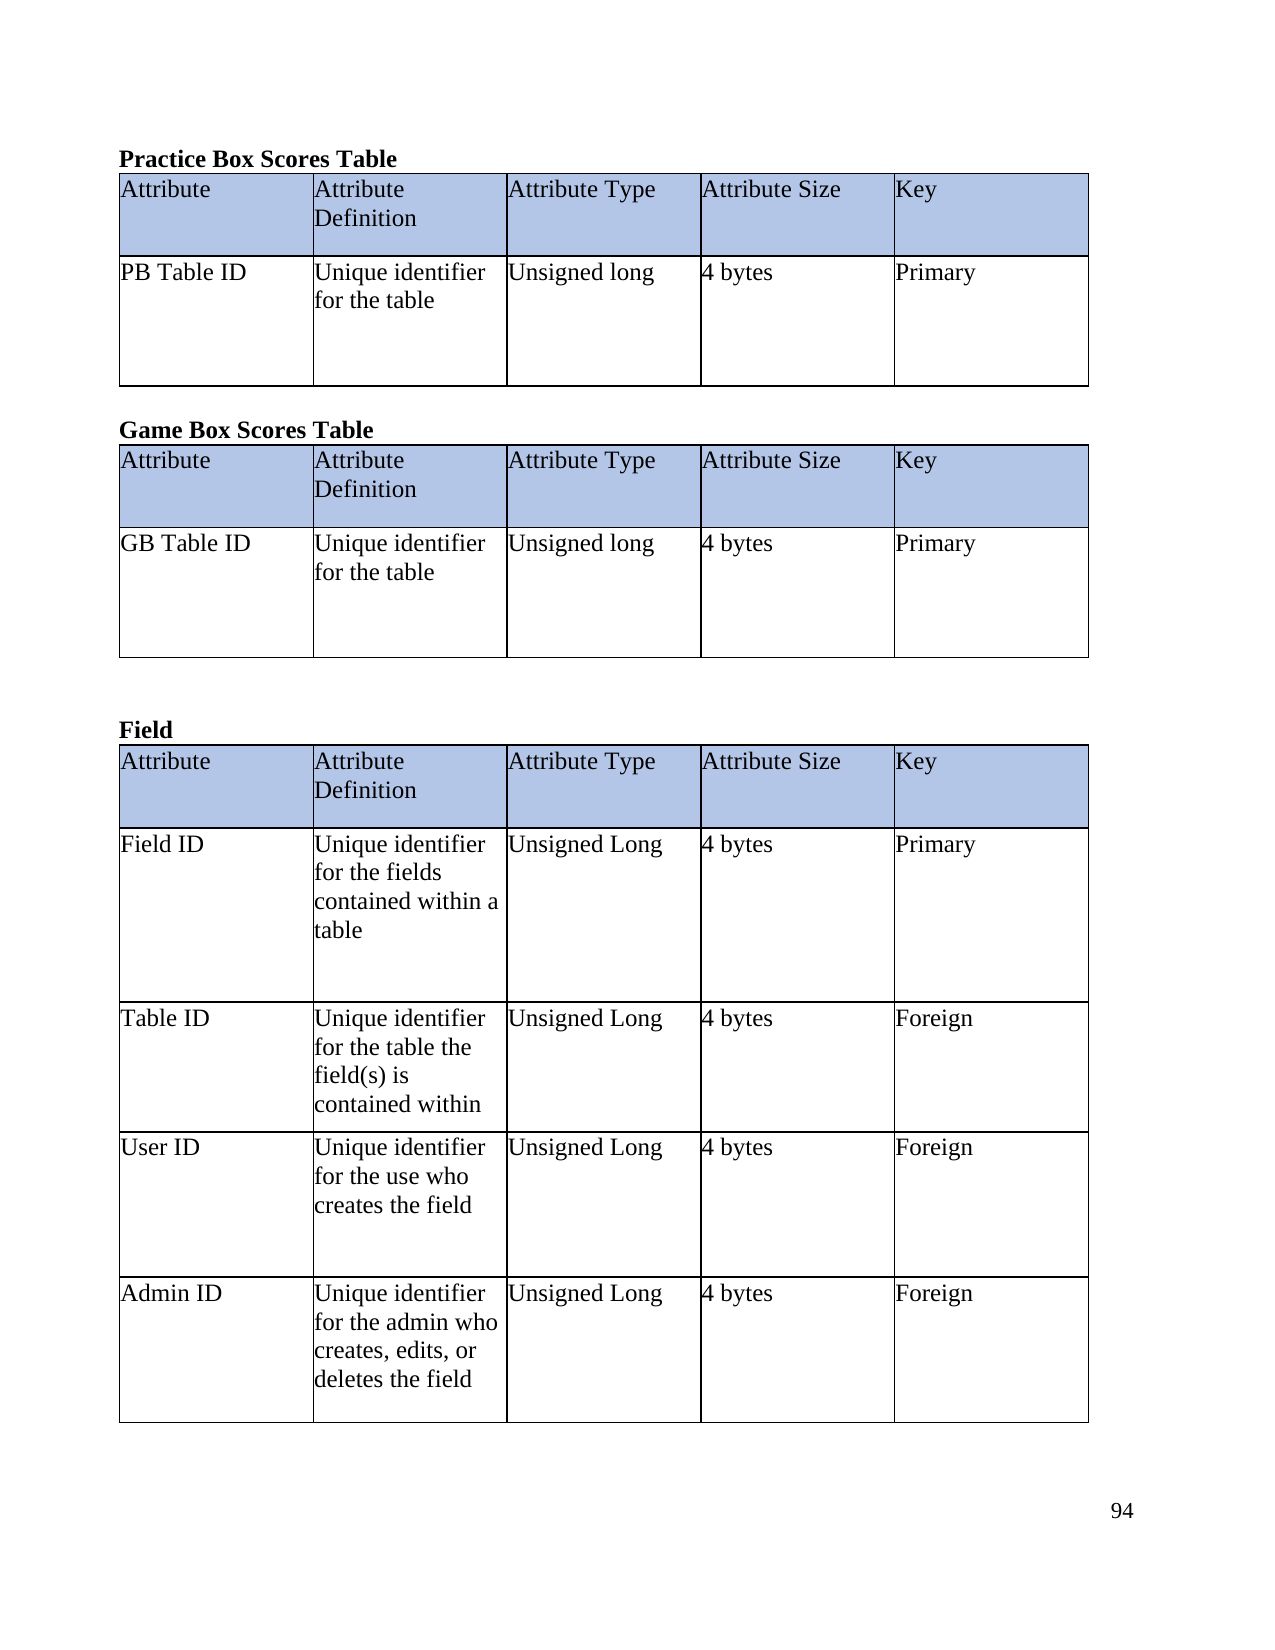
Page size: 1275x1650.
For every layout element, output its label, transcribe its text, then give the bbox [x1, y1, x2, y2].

table_cell User ID [120, 1133, 313, 1276]
table_cell Table ID [120, 1003, 313, 1131]
table_cell Unique identifier for the table [314, 257, 506, 385]
table_cell Primary [895, 829, 1088, 1001]
table_cell Foreign [895, 1133, 1088, 1276]
table_cell Unsigned long [508, 528, 700, 657]
table_cell Admin ID [120, 1278, 313, 1422]
table_cell Field ID [120, 829, 313, 1001]
table_cell Unique identifier for the fields contained within a table [314, 829, 506, 1001]
table_cell GB Table ID [120, 528, 313, 657]
table_header Attribute Definition [314, 446, 506, 527]
table_header Attribute Size [702, 174, 894, 255]
table_cell Primary [895, 257, 1088, 385]
table_cell 4 bytes [702, 257, 894, 385]
table_cell Unsigned Long [508, 1003, 700, 1131]
table_cell 4 bytes [702, 829, 894, 1001]
table_cell Unsigned long [508, 257, 700, 385]
table_header Attribute Definition [314, 746, 506, 827]
table_cell Unsigned Long [508, 829, 700, 1001]
table_cell 4 bytes [702, 1278, 894, 1422]
table_header Attribute Size [702, 446, 894, 527]
table_header Attribute Type [508, 446, 700, 527]
table_cell Unsigned Long [508, 1133, 700, 1276]
table_header Attribute Size [702, 746, 894, 827]
table_header Attribute Definition [314, 174, 506, 255]
table_cell 4 bytes [702, 1133, 894, 1276]
table_cell PB Table ID [120, 257, 313, 385]
table_header Key [895, 174, 1088, 255]
table_header Key [895, 746, 1088, 827]
table_cell Foreign [895, 1278, 1088, 1422]
table_cell Foreign [895, 1003, 1088, 1131]
table_cell Unsigned Long [508, 1278, 700, 1422]
table_cell Primary [895, 528, 1088, 657]
table_header Attribute [120, 174, 313, 255]
text Practice Box Scores Table [119, 144, 1133, 172]
table_cell 4 bytes [702, 528, 894, 657]
table_header Attribute [120, 746, 313, 827]
table_cell Unique identifier for the table [314, 528, 506, 657]
table_header Key [895, 446, 1088, 527]
table_header Attribute Type [508, 746, 700, 827]
table_header Attribute Type [508, 174, 700, 255]
text Field [119, 716, 1133, 744]
text Game Box Scores Table [119, 415, 1133, 444]
table_cell Unique identifier for the use who creates the field [314, 1133, 506, 1276]
table_cell 4 bytes [702, 1003, 894, 1131]
table_cell Unique identifier for the admin who creates, edits, or deletes the field [314, 1278, 506, 1422]
table_header Attribute [120, 446, 313, 527]
table_cell Unique identifier for the table the field(s) is contained within [314, 1003, 506, 1131]
